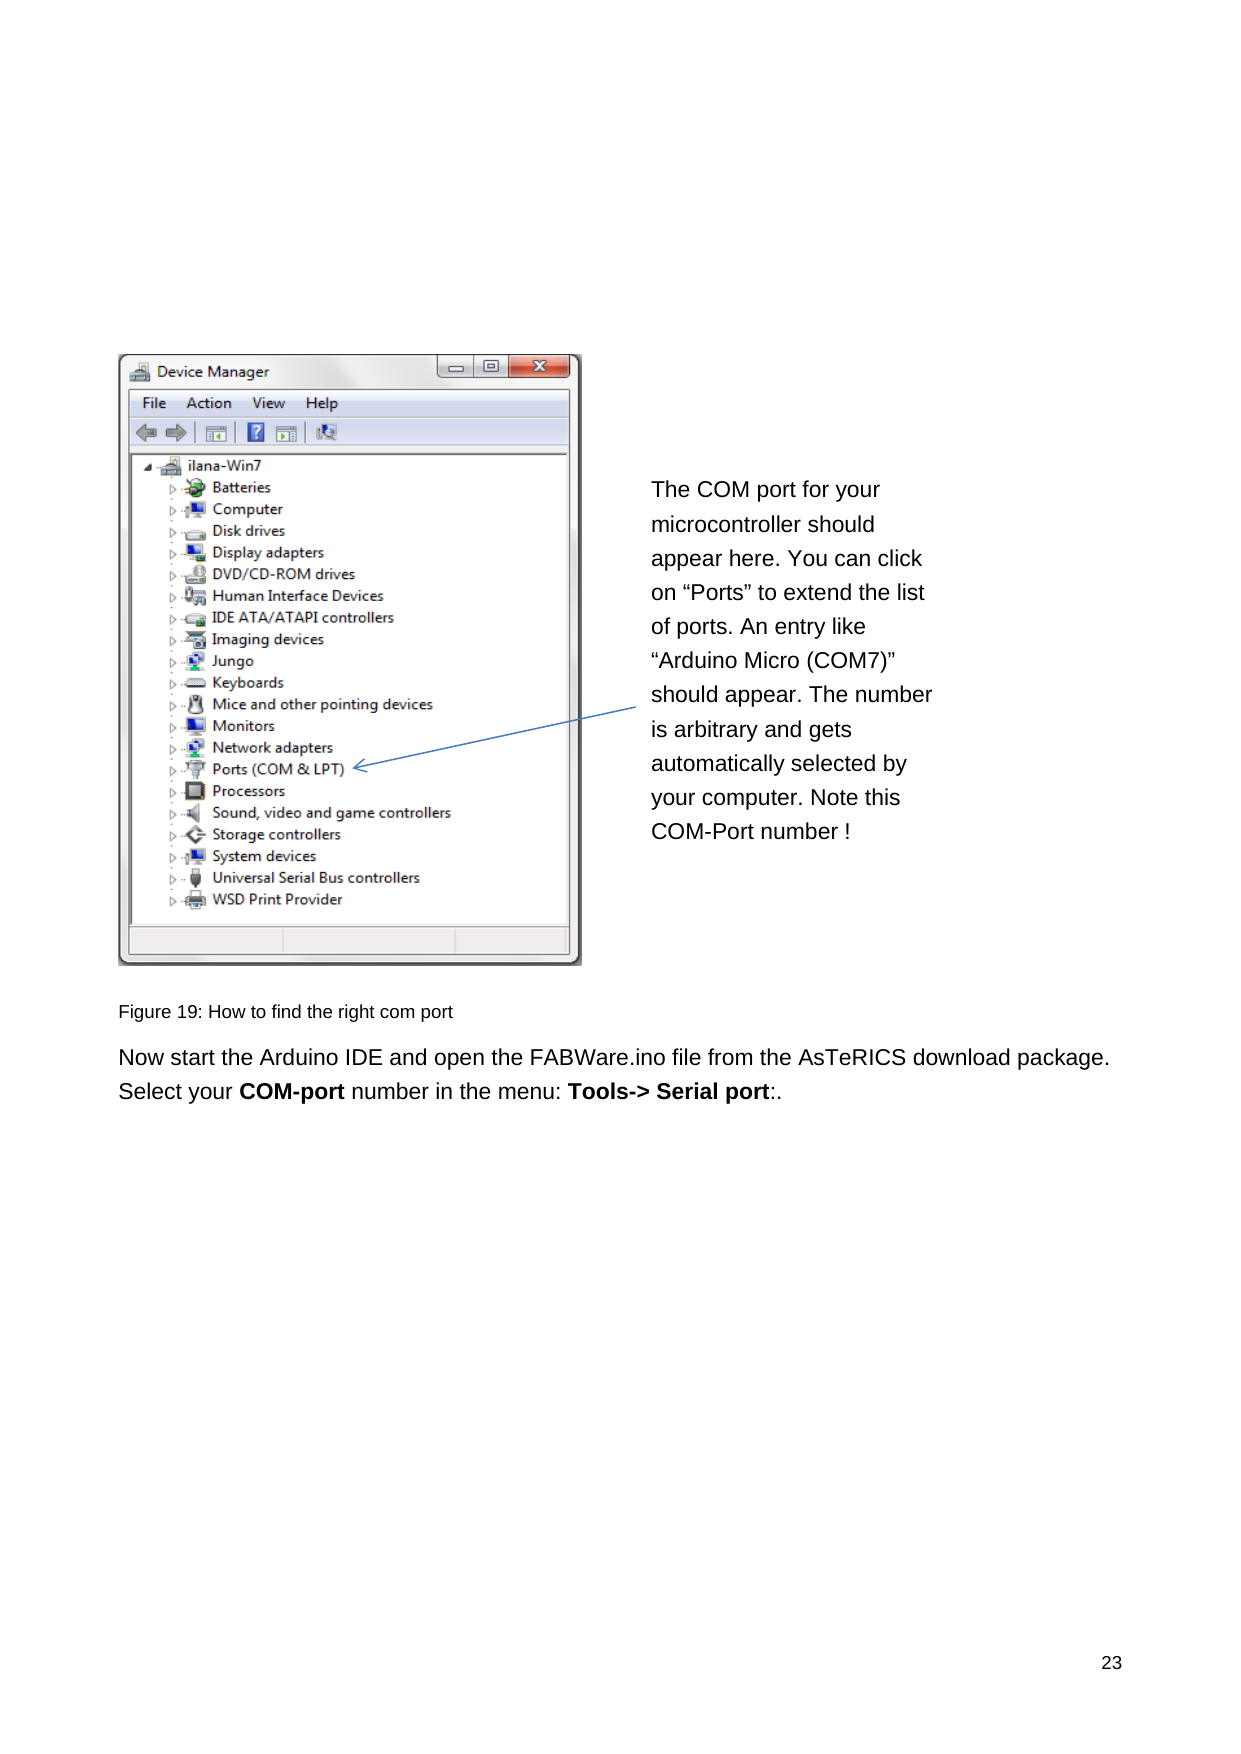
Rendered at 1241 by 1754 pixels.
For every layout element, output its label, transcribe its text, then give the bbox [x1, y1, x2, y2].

text Figure 19: How to find the right com port [118, 1001, 1122, 1023]
text Now start the Arduino IDE and open the FABWare.ino file from the AsTeRICS download package. Select your COM-port number in the menu: Tools-> Serial port:. [118, 1044, 1122, 1104]
